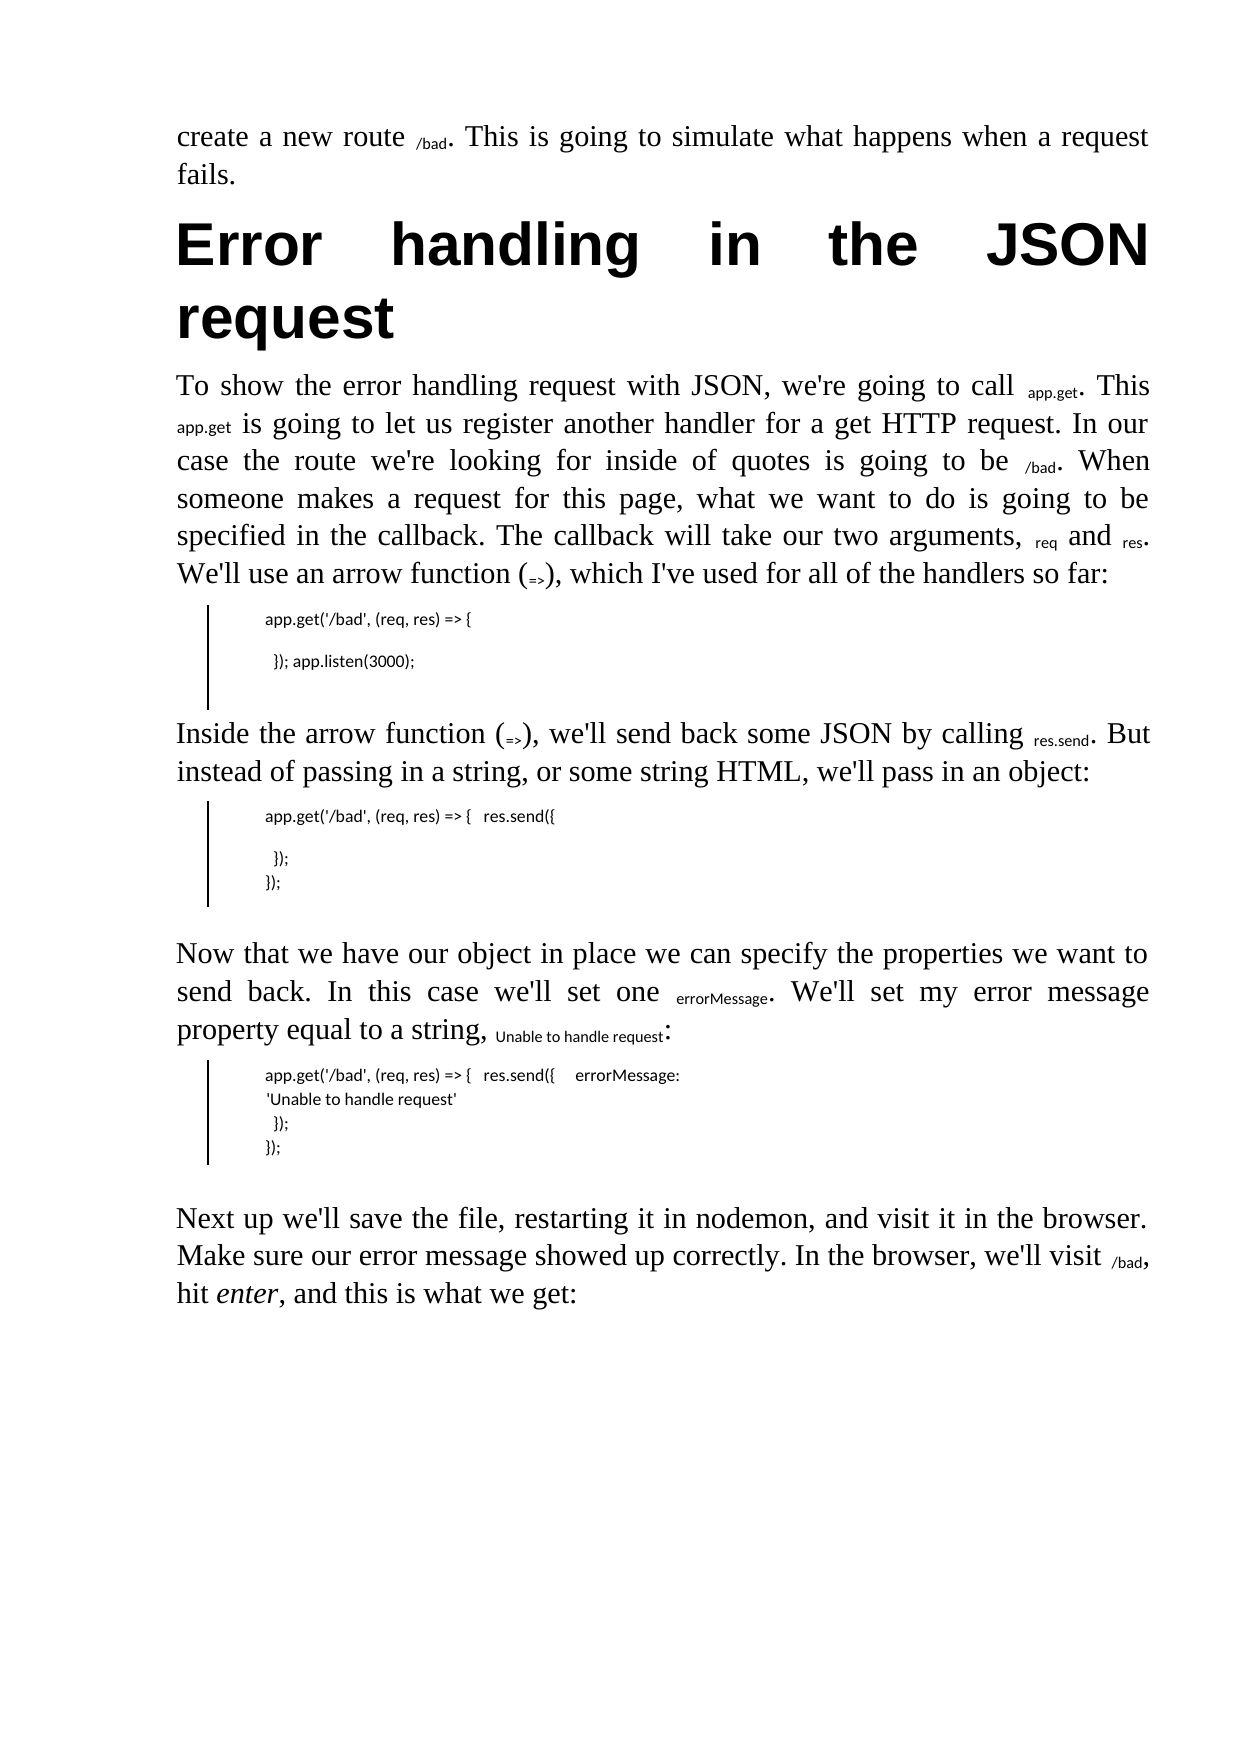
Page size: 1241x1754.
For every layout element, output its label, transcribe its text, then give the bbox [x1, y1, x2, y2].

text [177, 118, 1152, 191]
text Next up we'll save the file, restarting it in nodemon, and visit it in the browser. Make sure our error message showed up correctly. In the browser, we'll visit /bad, hit enter, and this is what we get: [176, 1200, 1150, 1310]
text To show the error handling request with JSON, we're going to call app.get. This app.get is going to let us register another handler for a get HTTP request. In our case the route we're looking for inside of quotes is going to be /bad. When someone makes a request for this page, what we want to do is going to be specified in the callback. The callback will take our two arguments, req and res. We'll use an arrow function (=>), which I've used for all of the handlers so far: [176, 367, 1150, 591]
text }); [214, 872, 722, 893]
text app.get('/bad', (req, res) => { [214, 608, 722, 630]
text }); [214, 1136, 722, 1158]
text app.get('/bad', (req, res) => { res.send({ errorMessage: 'Unable to handle request' [214, 1064, 688, 1109]
text app.get('/bad', (req, res) => { res.send({ [214, 805, 656, 827]
text Error handling in the JSON request [176, 208, 1152, 352]
text }); [214, 847, 722, 869]
text Inside the arrow function (=>), we'll send back some JSON by calling res.send. But instead of passing in a string, or some string HTML, we'll pass in an object: [176, 715, 1150, 788]
text Now that we have our object in place we can specify the properties we want to send back. In this case we'll set one errorMessage. We'll set my error message property equal to a string, Unable to handle request: [176, 936, 1150, 1046]
text }); [214, 1112, 722, 1133]
text }); app.listen(3000); [214, 650, 451, 672]
